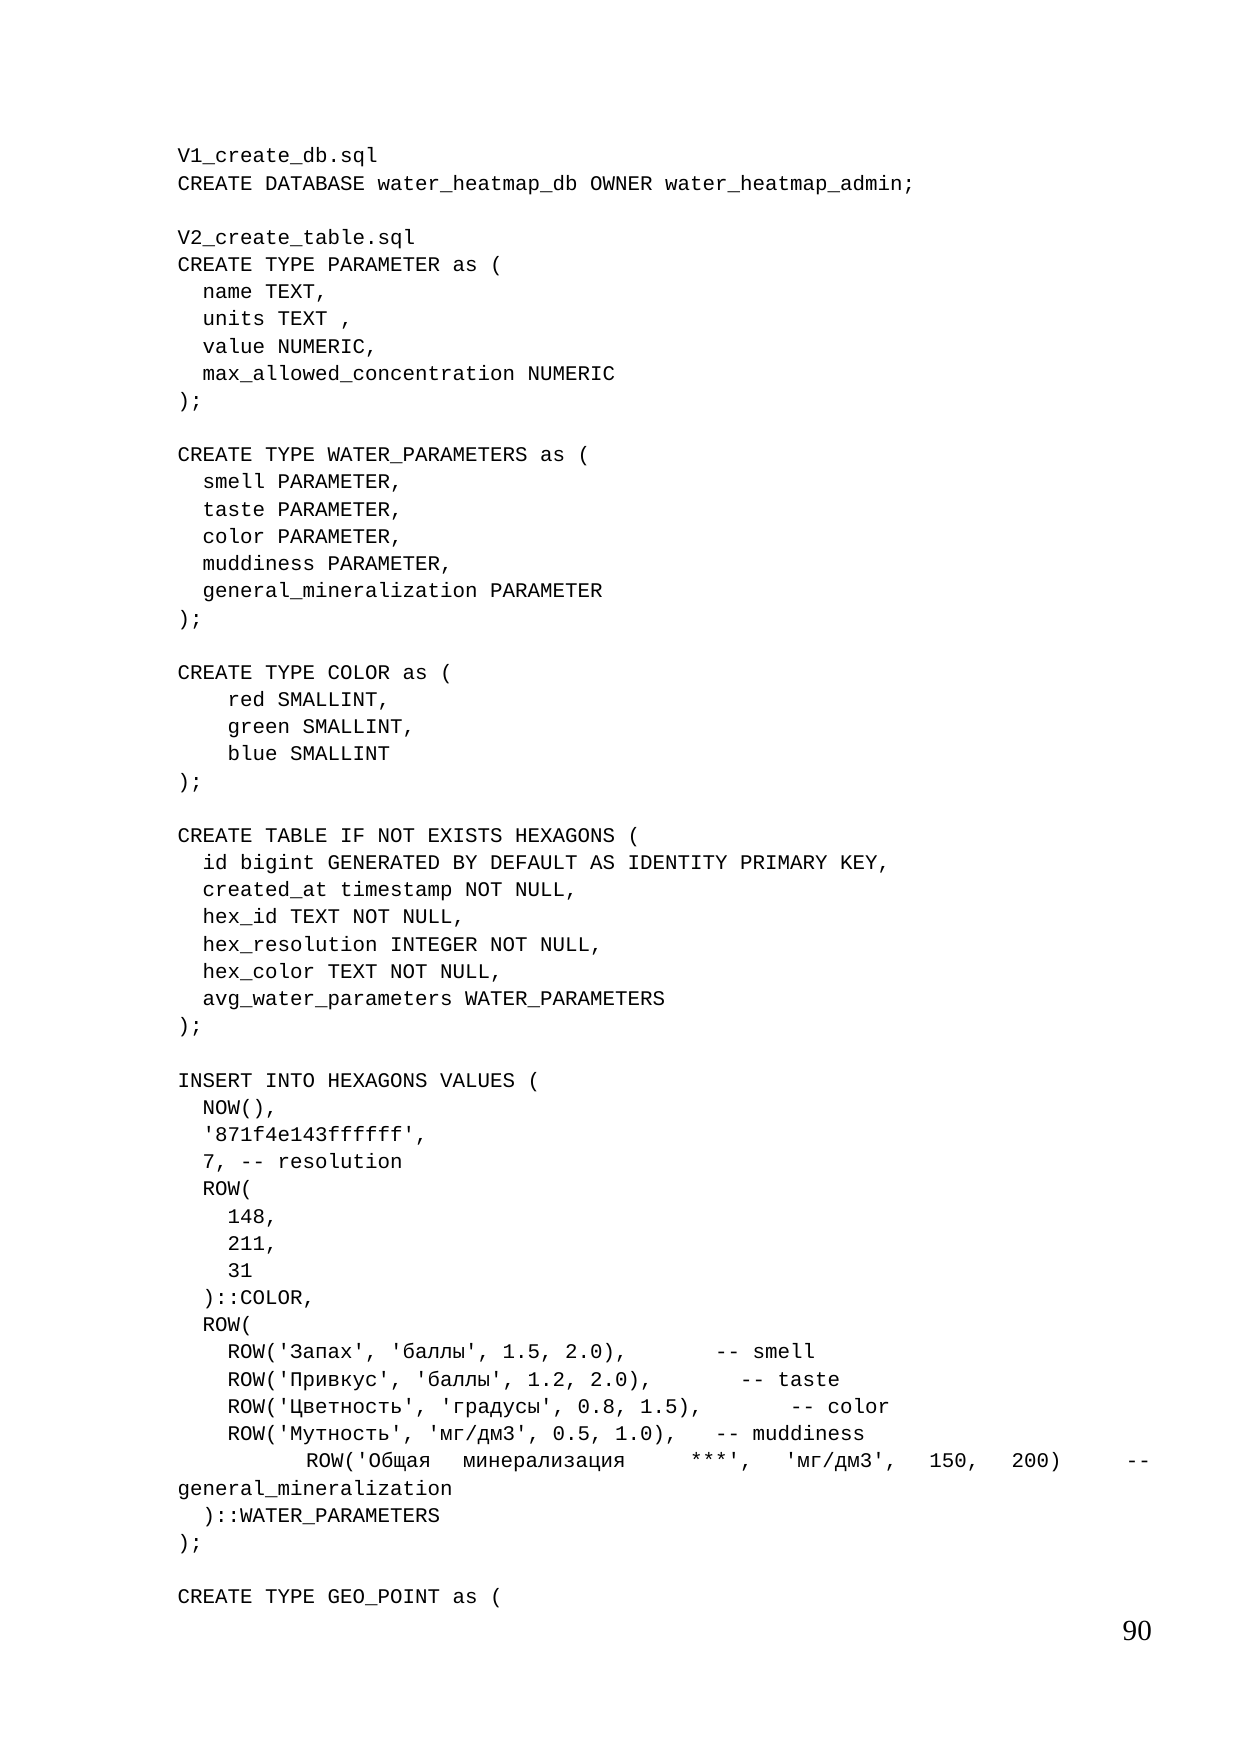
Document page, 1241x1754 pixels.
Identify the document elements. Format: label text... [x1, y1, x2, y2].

text smell PARAMETER, [177, 472, 1152, 495]
text CREATE TYPE COLOR as ( [177, 662, 1152, 686]
text ); [177, 607, 1152, 631]
text ROW('Мутность', 'мг/дм3', 0.5, 1.0), -- muddiness [177, 1423, 1152, 1447]
text CREATE TYPE WATER_PARAMETERS as ( [177, 444, 1152, 468]
text CREATE DATABASE water_heatmap_db OWNER water_heatmap_admin; [177, 172, 1152, 196]
text blue SMALLINT [177, 743, 1152, 767]
text max_allowed_concentration NUMERIC [177, 363, 1152, 386]
text taste PARAMETER, [177, 499, 1152, 522]
text hex_resolution INTEGER NOT NULL, [177, 934, 1152, 957]
text CREATE TABLE IF NOT EXISTS HEXAGONS ( [177, 825, 1152, 849]
text green SMALLINT, [177, 716, 1152, 740]
text id bigint GENERATED BY DEFAULT AS IDENTITY PRIMARY KEY, [177, 852, 1152, 876]
text ); [177, 771, 1152, 794]
text 31 [177, 1260, 1152, 1284]
text V1_create_db.sql [177, 145, 1152, 169]
text muddiness PARAMETER, [177, 553, 1152, 577]
text V2_create_table.sql [177, 227, 1152, 251]
text color PARAMETER, [177, 526, 1152, 549]
text )::WATER_PARAMETERS [177, 1505, 1152, 1528]
text ROW( [177, 1178, 1152, 1202]
text ROW('Запах', 'баллы', 1.5, 2.0), -- smell [177, 1342, 1152, 1365]
text hex_color TEXT NOT NULL, [177, 961, 1152, 984]
text ROW('Общая минерализация ***', 'мг/дм3', 150, 200) -- general_mineralization [177, 1450, 1152, 1501]
text ROW('Привкус', 'баллы', 1.2, 2.0), -- taste [177, 1369, 1152, 1392]
text general_mineralization PARAMETER [177, 580, 1152, 604]
text '871f4e143ffffff', [177, 1124, 1152, 1148]
text ROW('Цветность', 'градусы', 0.8, 1.5), -- color [177, 1396, 1152, 1419]
text created_at timestamp NOT NULL, [177, 879, 1152, 903]
text 7, -- resolution [177, 1151, 1152, 1175]
text CREATE TYPE PARAMETER as ( [177, 254, 1152, 278]
text value NUMERIC, [177, 336, 1152, 359]
text ); [177, 1532, 1152, 1556]
text INSERT INTO HEXAGONS VALUES ( [177, 1070, 1152, 1093]
text red SMALLINT, [177, 689, 1152, 713]
text NOW(), [177, 1097, 1152, 1121]
text 148, [177, 1206, 1152, 1229]
text name TEXT, [177, 281, 1152, 305]
text 211, [177, 1233, 1152, 1256]
text ); [177, 390, 1152, 414]
text ROW( [177, 1314, 1152, 1338]
text CREATE TYPE GEO_POINT as ( [177, 1586, 1152, 1610]
text ); [177, 1015, 1152, 1039]
text avg_water_parameters WATER_PARAMETERS [177, 988, 1152, 1012]
text hex_id TEXT NOT NULL, [177, 907, 1152, 930]
text )::COLOR, [177, 1287, 1152, 1311]
text units TEXT , [177, 308, 1152, 332]
